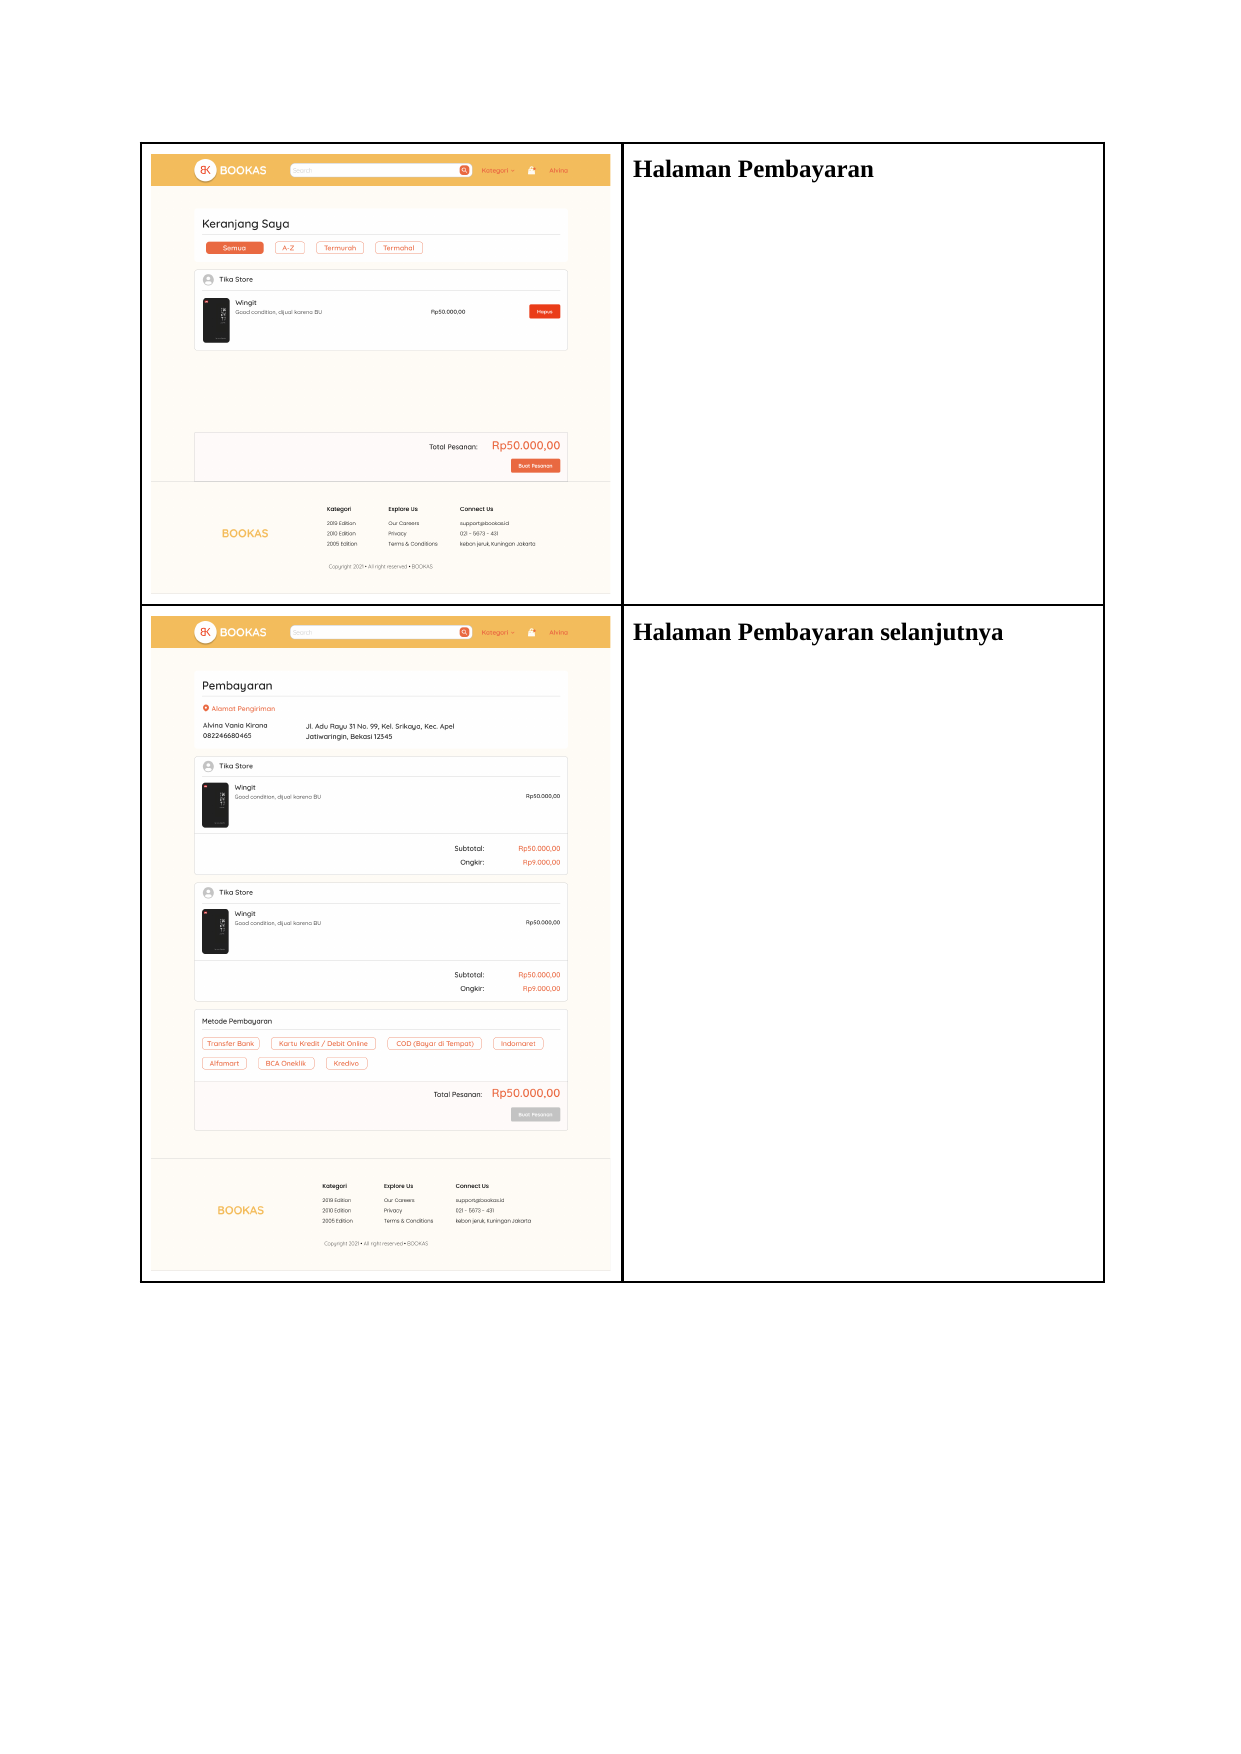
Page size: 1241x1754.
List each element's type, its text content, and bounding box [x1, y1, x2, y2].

table_cell [142, 606, 621, 1281]
table_cell Halaman Pembayaran [624, 144, 1103, 604]
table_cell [624, 606, 1103, 1281]
picture [151, 154, 611, 594]
picture [151, 616, 611, 1271]
table_cell [142, 144, 621, 604]
